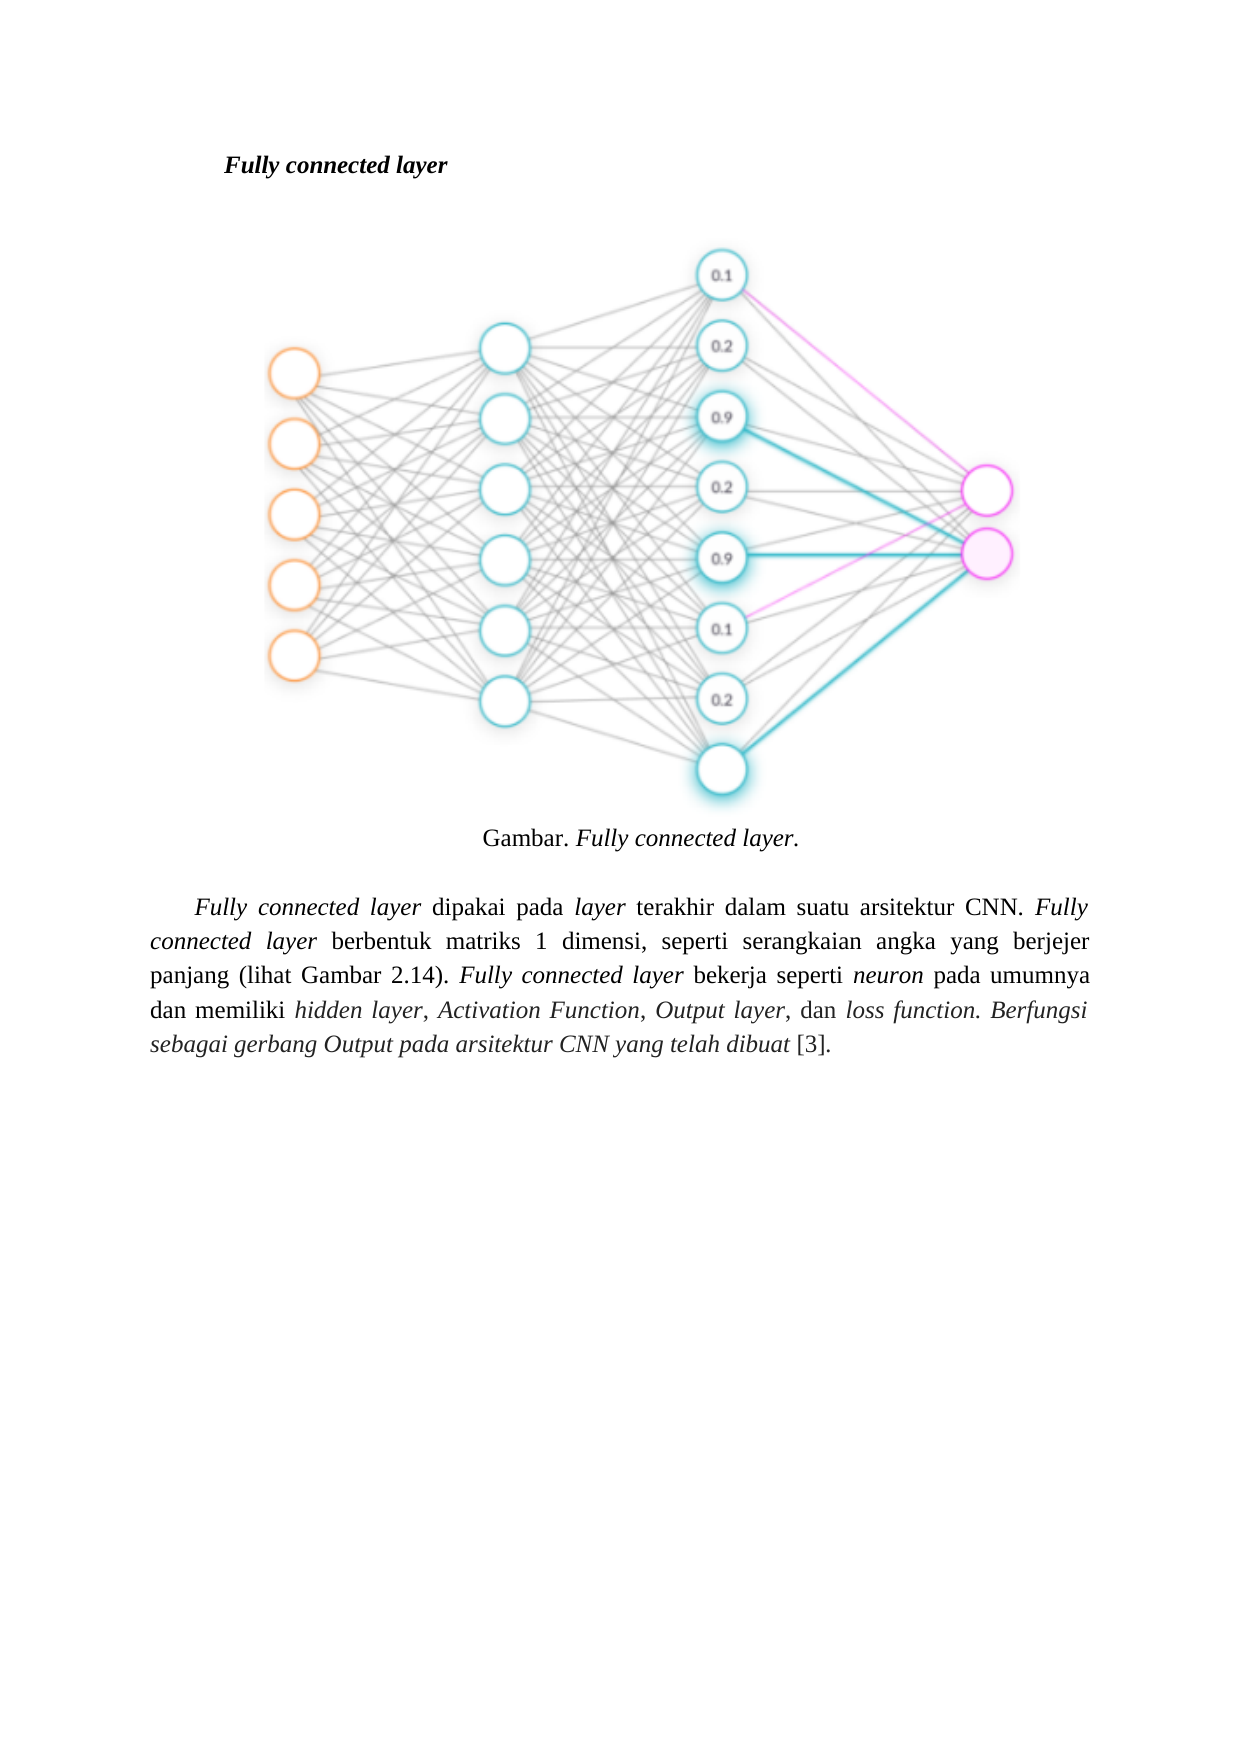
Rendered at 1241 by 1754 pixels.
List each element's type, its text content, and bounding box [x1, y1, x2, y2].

picture [264, 229, 1021, 818]
text Fully connected layer dipakai pada layer terakhir dalam suatu arsitektur CNN. Fully connected layer berbentuk matriks 1 dimensi, seperti serangkaian angka yang berjejer panjang (lihat Gambar 2.14). Fully connected layer bekerja seperti neuron pada umumnya dan memiliki hidden layer, Activation Function, Output layer, dan loss function. Berfungsi sebagai gerbang Output pada arsitektur CNN yang telah dibuat [3]. [150, 892, 1090, 1058]
text Gambar. Fully connected layer. [150, 823, 1090, 851]
subtitle Fully connected layer [224, 150, 1090, 179]
